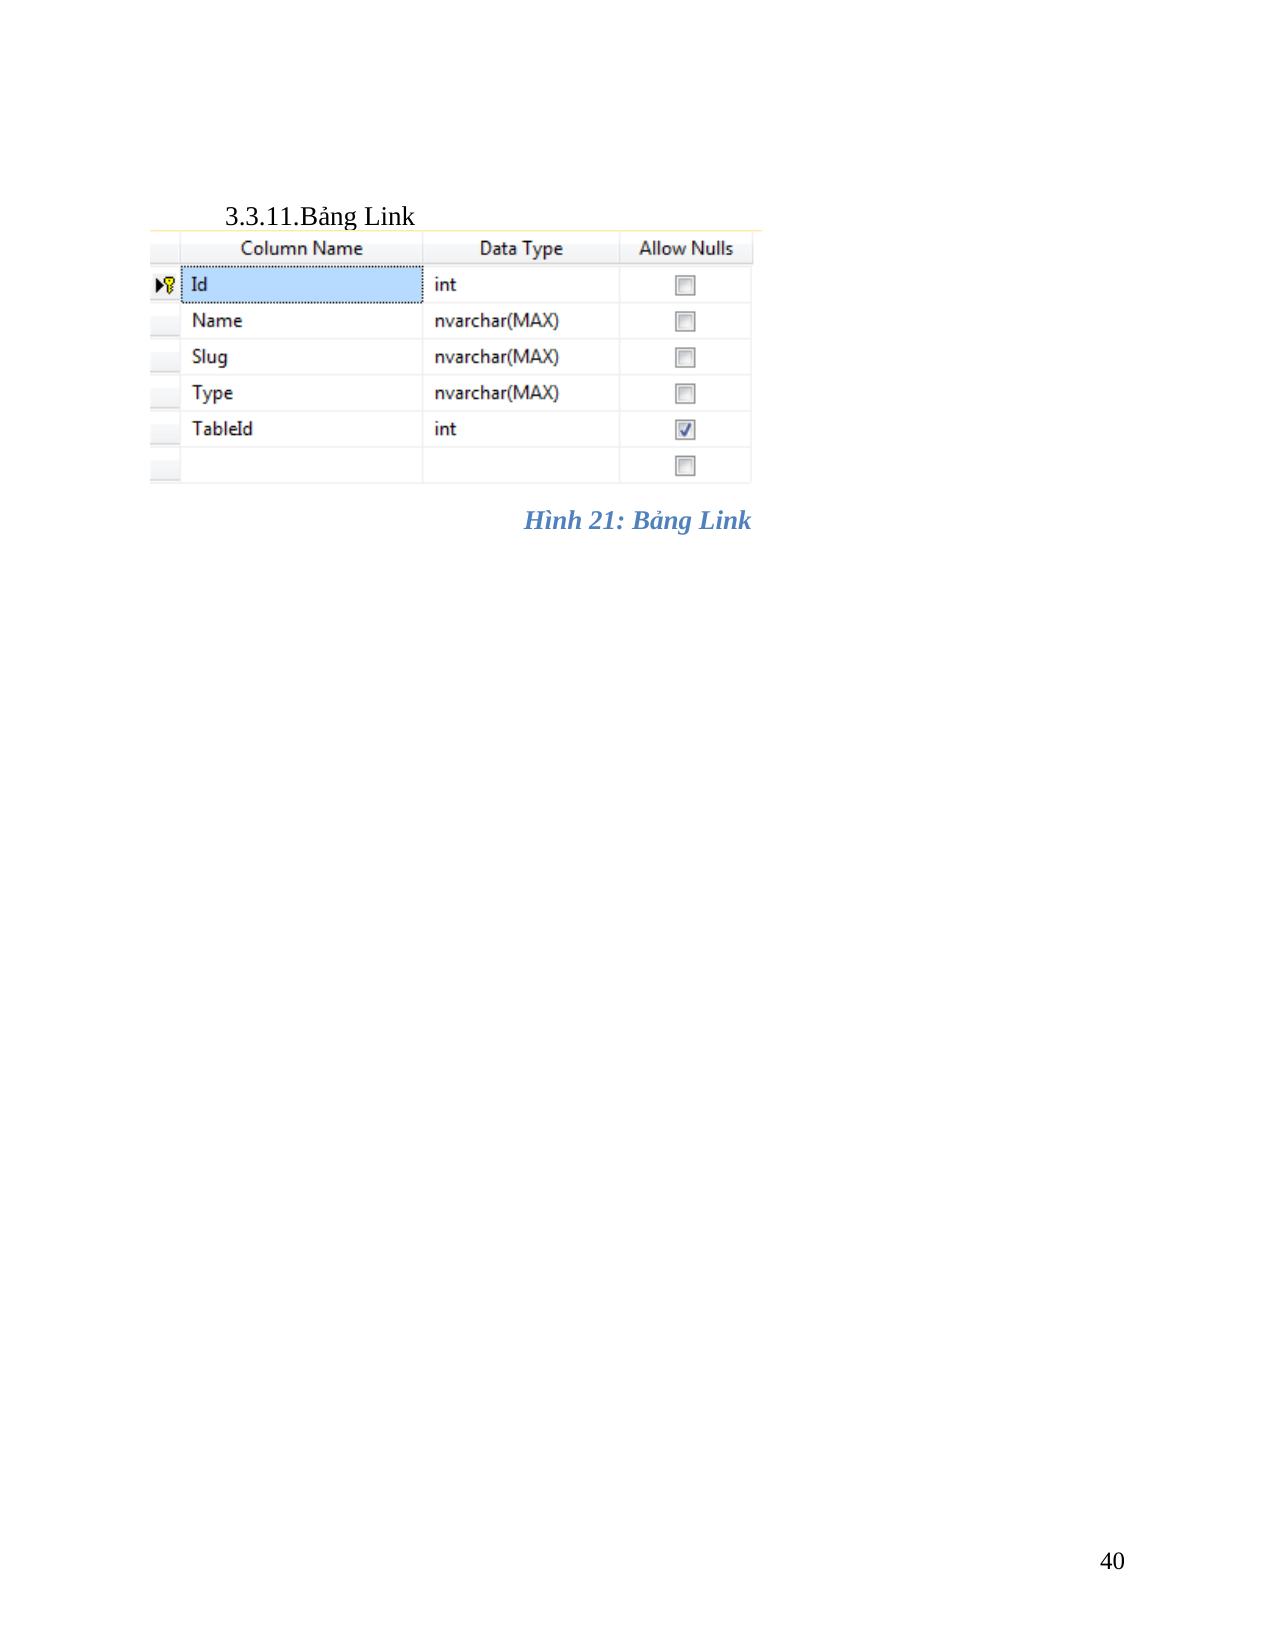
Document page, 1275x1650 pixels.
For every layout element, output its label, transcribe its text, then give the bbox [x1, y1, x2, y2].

text Hình 21: Bảng Link [150, 504, 1125, 535]
picture [150, 230, 763, 492]
subtitle Bảng Link [225, 199, 1125, 231]
